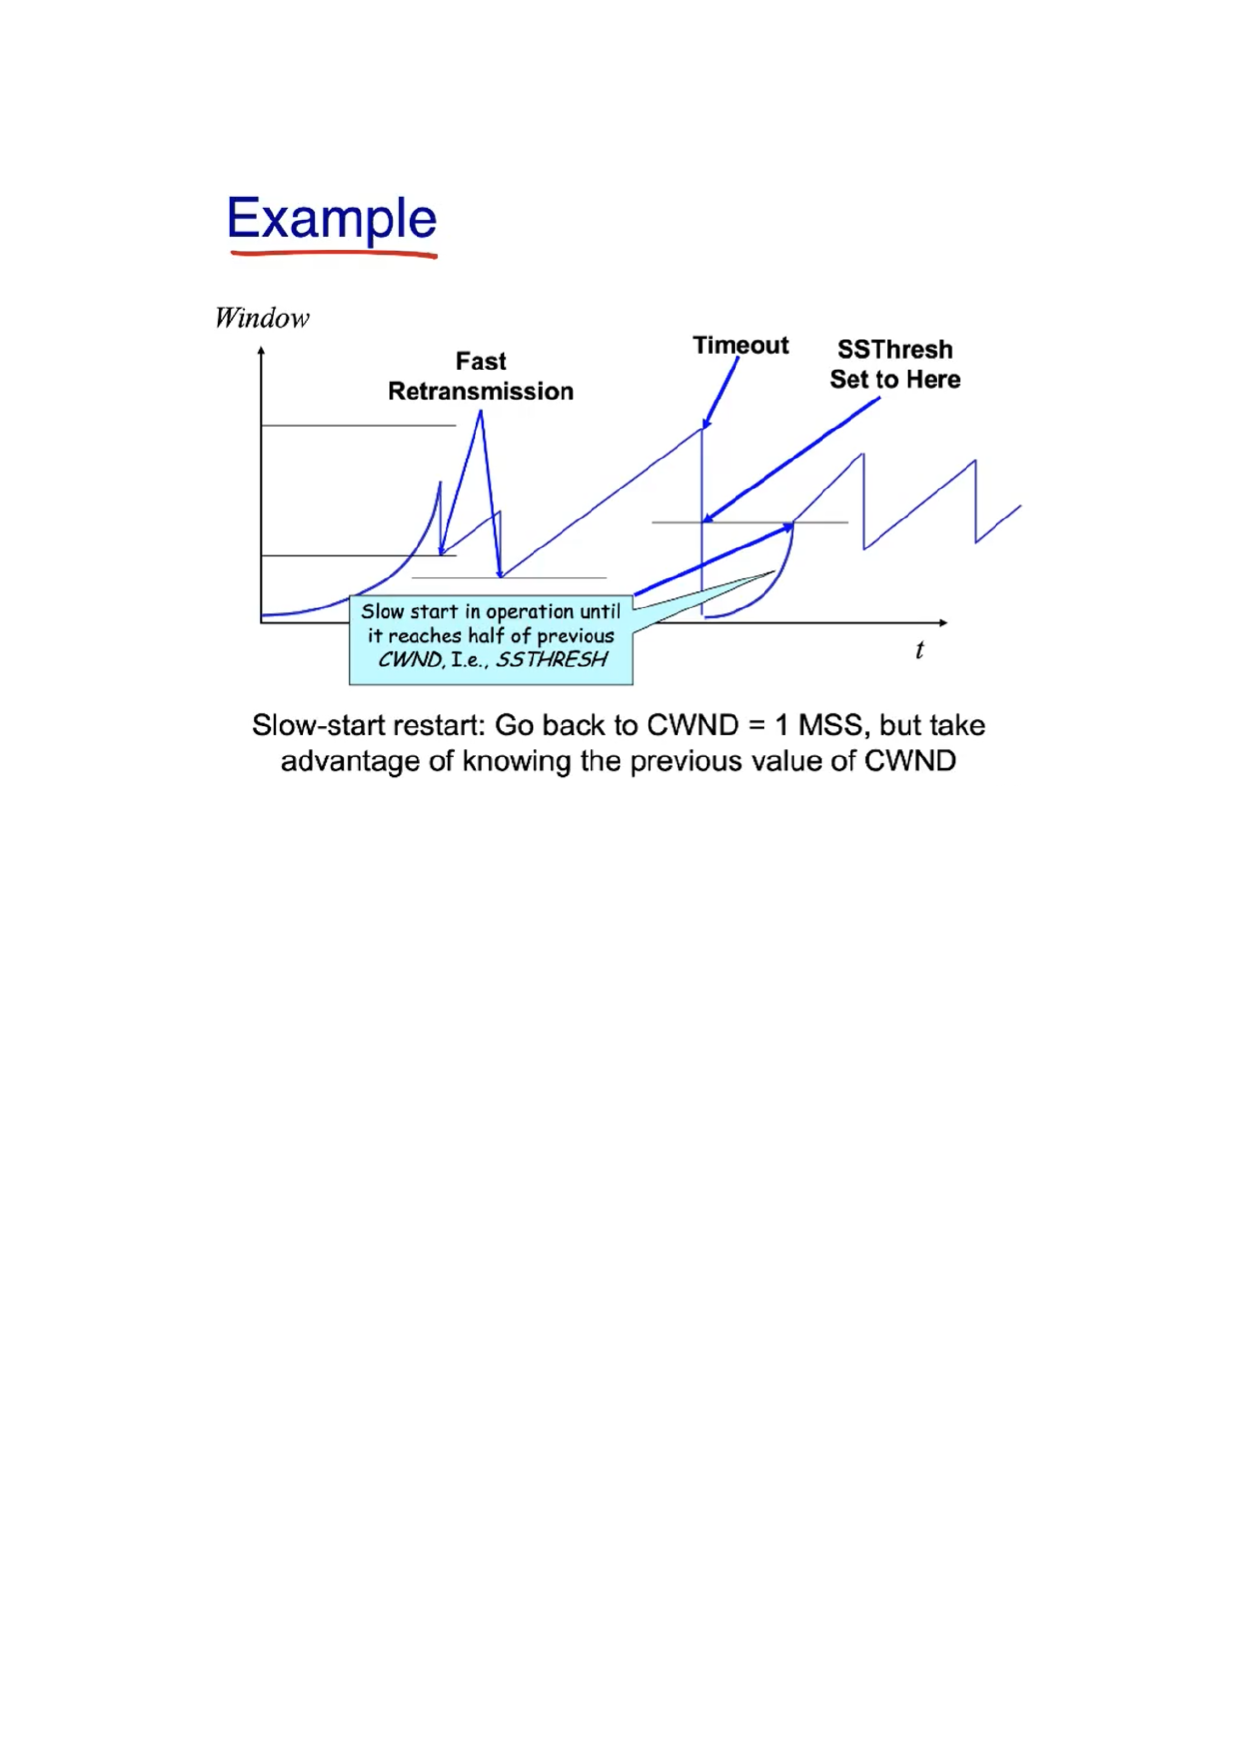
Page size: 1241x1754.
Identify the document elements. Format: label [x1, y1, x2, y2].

picture [187, 162, 1053, 786]
